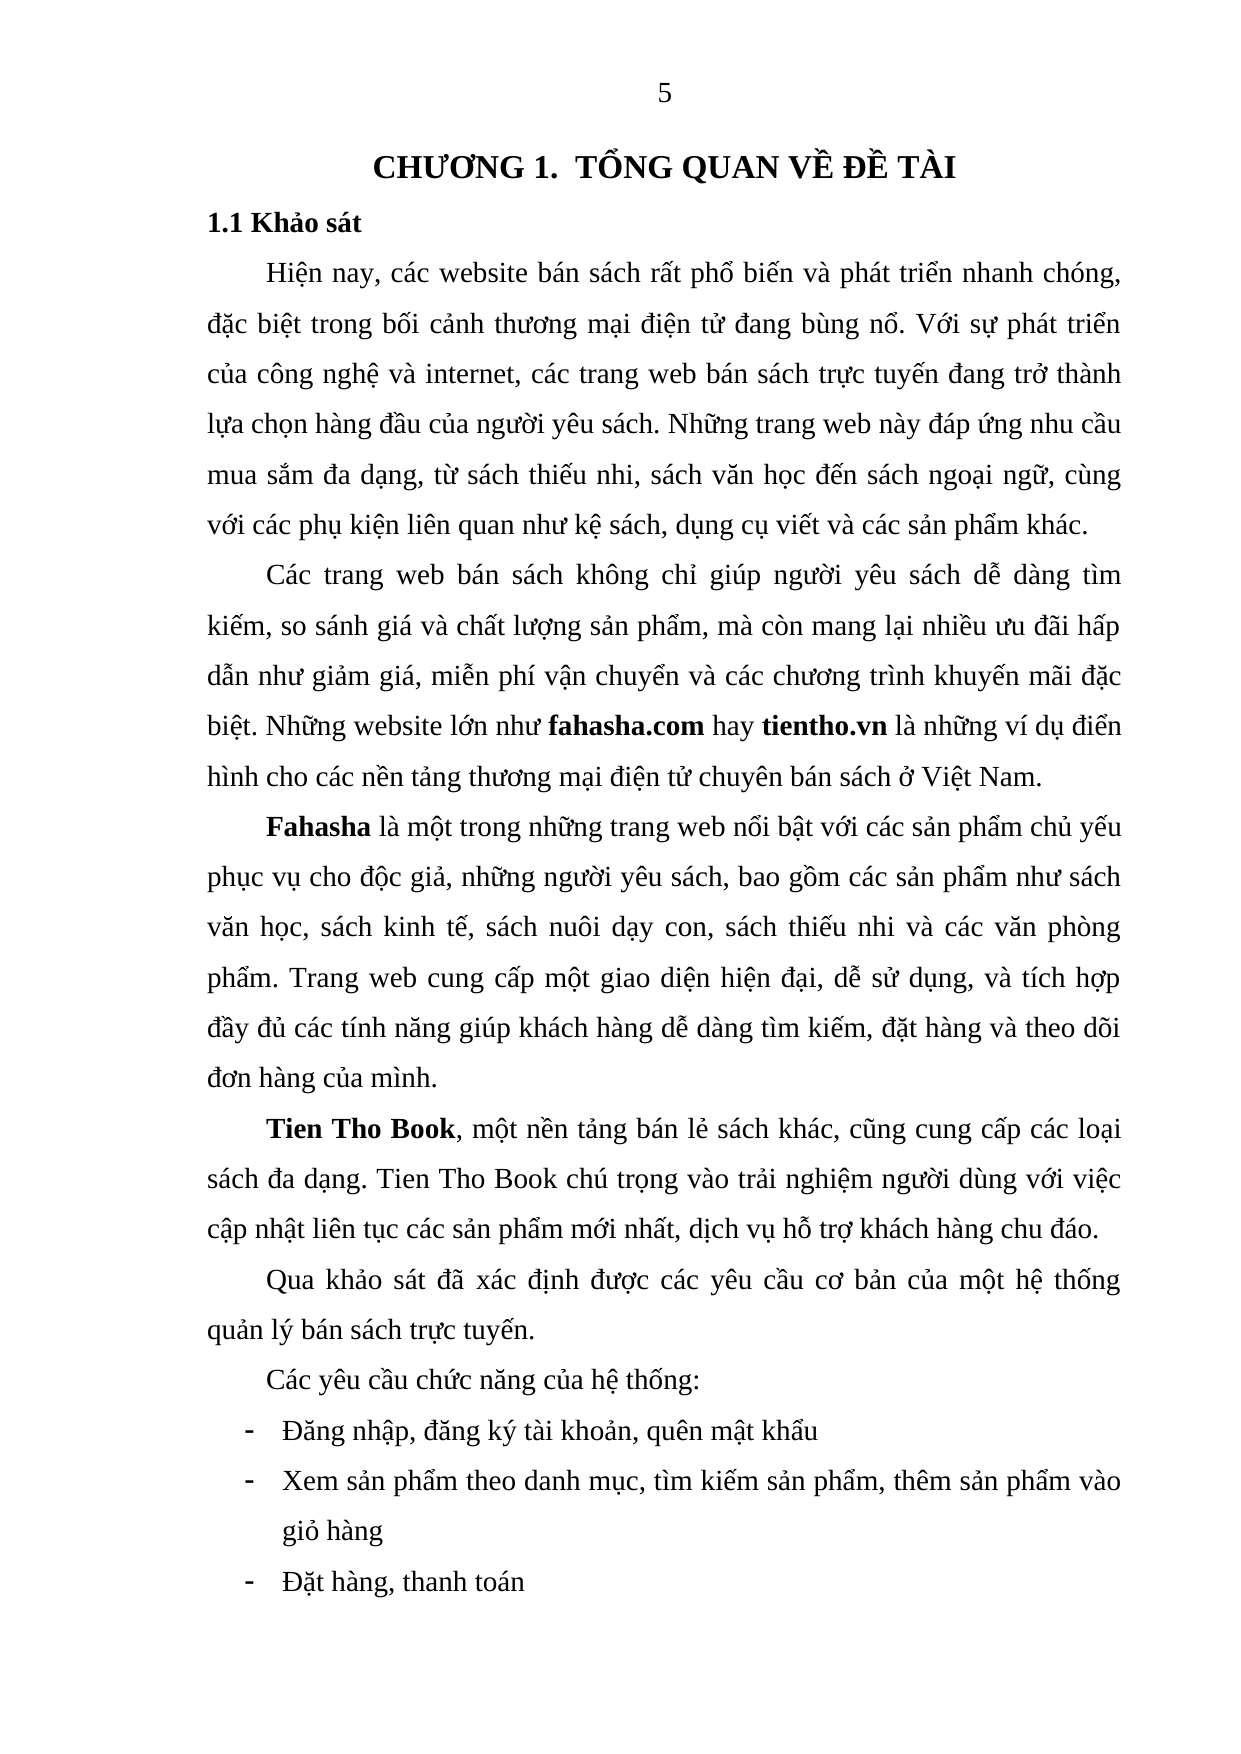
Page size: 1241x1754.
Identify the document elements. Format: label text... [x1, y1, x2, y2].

text Qua khảo sát đã xác định được các yêu cầu cơ bản của một hệ thống quản lý bán sách trực tuyến. [207, 1262, 1122, 1346]
text Hiện nay, các website bán sách rất phổ biến và phát triển nhanh chóng, đặc biệt trong bối cảnh thương mại điện tử đang bùng nổ. Với sự phát triển của công nghệ và internet, các trang web bán sách trực tuyến đang trở thành lựa chọn hàng đầu của người yêu sách. Những trang web này đáp ứng nhu cầu mua sắm đa dạng, từ sách thiếu nhi, sách văn học đến sách ngoại ngữ, cùng với các phụ kiện liên quan như kệ sách, dụng cụ viết và các sản phẩm khác. [207, 256, 1122, 541]
text Các yêu cầu chức năng của hệ thống: [207, 1362, 1122, 1396]
list Đăng nhập, đăng ký tài khoản, quên mật khẩu [244, 1413, 1122, 1446]
subtitle TỔNG QUAN VỀ ĐỀ TÀI [207, 148, 1122, 186]
list Đặt hàng, thanh toán [244, 1564, 1122, 1597]
subtitle Khảo sát [207, 205, 1122, 239]
text Fahasha là một trong những trang web nổi bật với các sản phẩm chủ yếu phục vụ cho độc giả, những người yêu sách, bao gồm các sản phẩm như sách văn học, sách kinh tế, sách nuôi dạy con, sách thiếu nhi và các văn phòng phẩm. Trang web cung cấp một giao diện hiện đại, dễ sử dụng, và tích hợp đầy đủ các tính năng giúp khách hàng dễ dàng tìm kiếm, đặt hàng và theo dõi đơn hàng của mình. [207, 809, 1122, 1094]
text Các trang web bán sách không chỉ giúp người yêu sách dễ dàng tìm kiếm, so sánh giá và chất lượng sản phẩm, mà còn mang lại nhiều ưu đãi hấp dẫn như giảm giá, miễn phí vận chuyển và các chương trình khuyến mãi đặc biệt. Những website lớn như fahasha.com hay tientho.vn là những ví dụ điển hình cho các nền tảng thương mại điện tử chuyên bán sách ở Việt Nam. [207, 557, 1122, 792]
list Xem sản phẩm theo danh mục, tìm kiếm sản phẩm, thêm sản phẩm vào giỏ hàng [244, 1463, 1122, 1547]
text Tien Tho Book, một nền tảng bán lẻ sách khác, cũng cung cấp các loại sách đa dạng. Tien Tho Book chú trọng vào trải nghiệm người dùng với việc cập nhật liên tục các sản phẩm mới nhất, dịch vụ hỗ trợ khách hàng chu đáo. [207, 1111, 1122, 1245]
